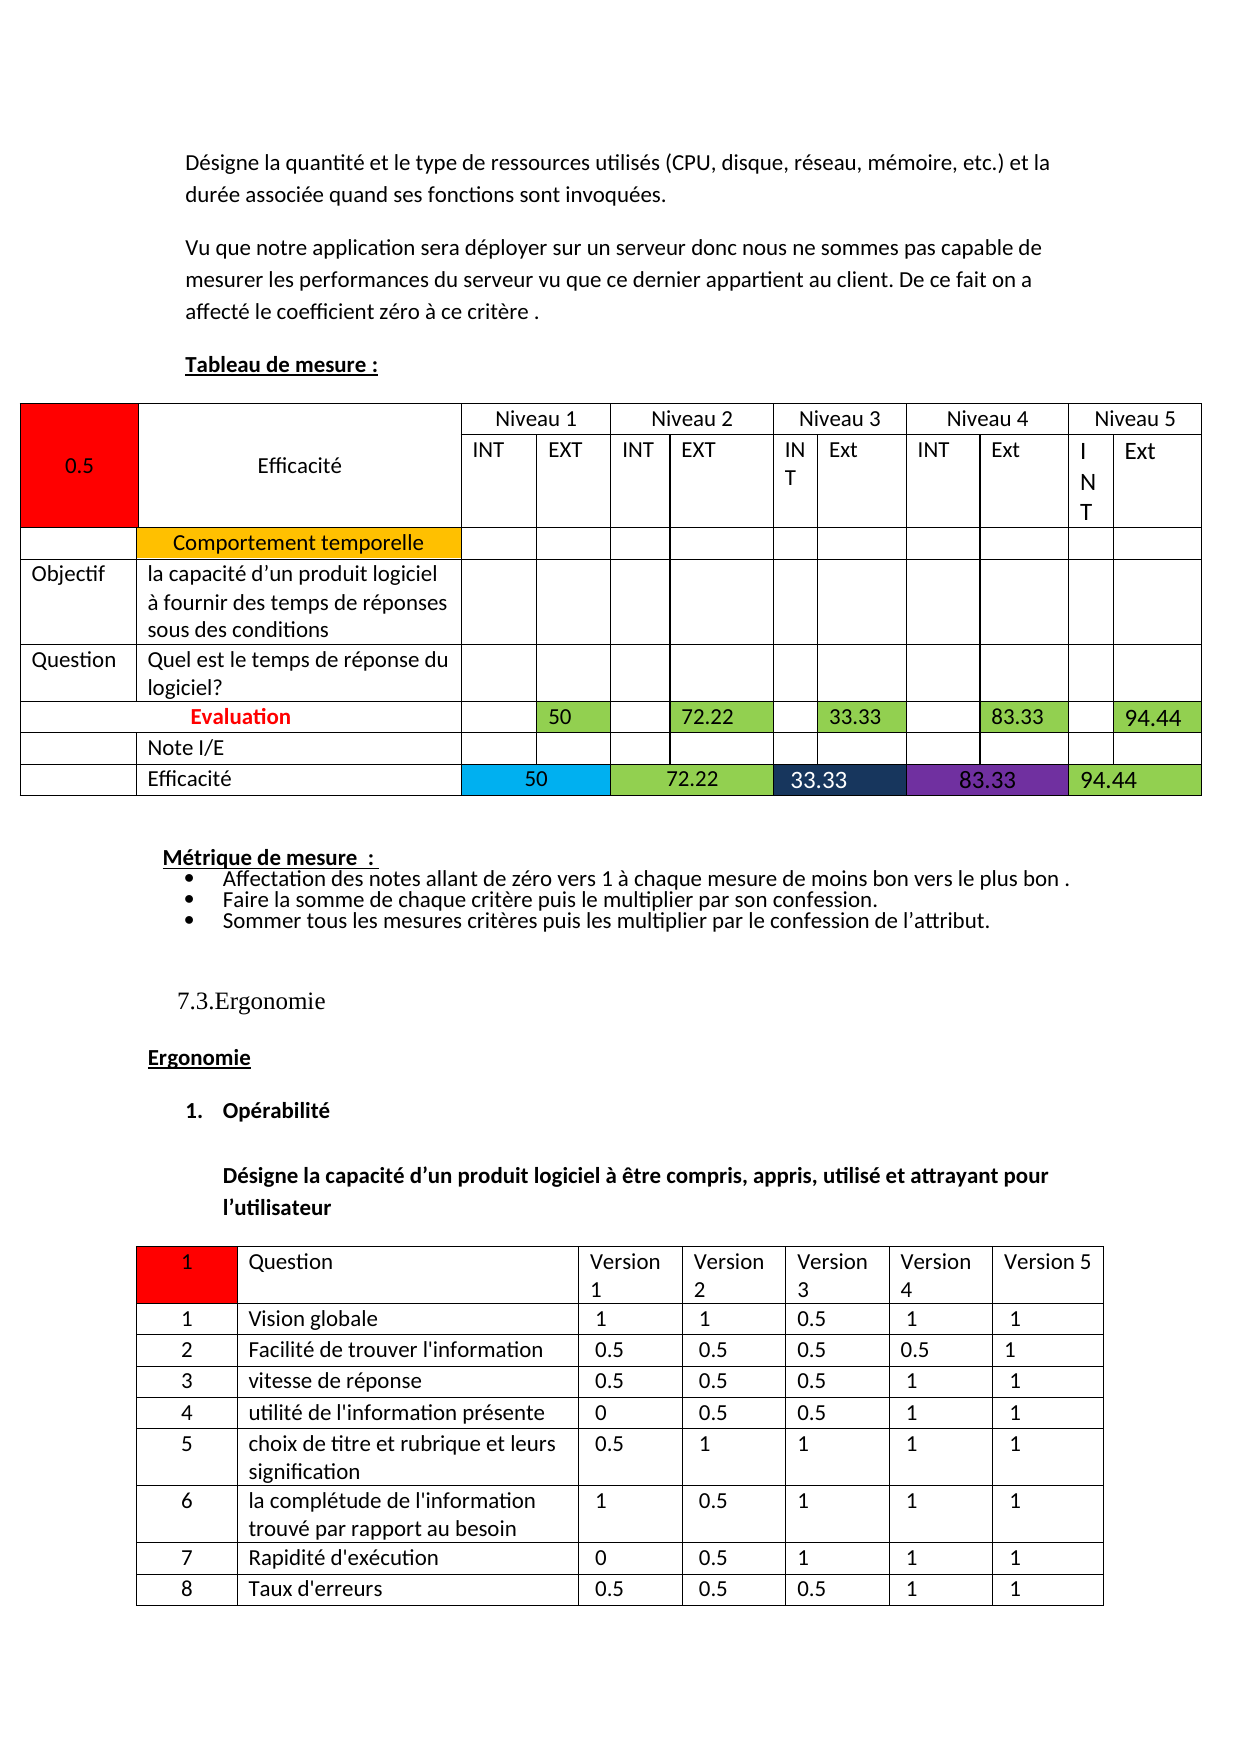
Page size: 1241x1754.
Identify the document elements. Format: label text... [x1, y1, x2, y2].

table_cell [1114, 645, 1201, 701]
table_cell [611, 733, 669, 763]
table_cell Efficacité [137, 765, 461, 795]
table_cell 0.5 [786, 1398, 889, 1428]
table_cell Ext [981, 435, 1068, 527]
table_cell 0 [579, 1398, 682, 1428]
table_cell 0.5 [683, 1486, 785, 1542]
table_cell 0.5 [683, 1367, 785, 1397]
table_cell [611, 702, 669, 732]
table_cell [537, 645, 610, 701]
table_cell 3 [137, 1367, 237, 1397]
table_cell 1 [993, 1543, 1103, 1573]
table_cell 6 [137, 1486, 237, 1542]
table_cell [907, 528, 979, 558]
table_header Niveau 1 [462, 404, 610, 434]
table_cell 1 [890, 1486, 992, 1542]
text Désigne la quantité et le type de ressources utilisés (CPU, disque, réseau, mémoire, etc.) et la durée associée quand ses fonctions sont invoquées. [185, 148, 1093, 208]
text Tableau de mesure : [185, 350, 1093, 378]
table_cell [671, 733, 773, 763]
table_cell Ext [818, 435, 906, 527]
table_cell 1 [993, 1398, 1103, 1428]
table_cell [907, 702, 979, 732]
table_cell [462, 528, 536, 558]
table_header Niveau 5 [1069, 404, 1201, 434]
table_cell Evaluation [21, 702, 461, 732]
table_cell [462, 645, 536, 701]
table_cell utilité de l'information présente [238, 1398, 578, 1428]
table_cell Rapidité d'exécution [238, 1543, 578, 1573]
table_cell [21, 765, 136, 795]
table_cell 1 [786, 1486, 889, 1542]
table_cell [21, 733, 136, 763]
table_cell [611, 560, 669, 644]
table_cell [1069, 528, 1113, 558]
table_cell 0.5 [683, 1335, 785, 1366]
table_header Version 3 [786, 1247, 889, 1303]
table_cell 0.5 [786, 1367, 889, 1397]
table_cell 1 [993, 1367, 1103, 1397]
table_cell [907, 733, 979, 763]
table_cell 94.44 [1114, 702, 1201, 732]
table_cell 50 [462, 765, 610, 795]
table_cell [818, 528, 906, 558]
table_cell Facilité de trouver l'information [238, 1335, 578, 1366]
table_cell 1 [786, 1429, 889, 1485]
table_cell 94.44 [1069, 765, 1201, 795]
table_cell [981, 528, 1068, 558]
table_cell INT [611, 435, 669, 527]
table_cell Question [21, 645, 136, 701]
table_cell Quel est le temps de réponse du logiciel? [137, 645, 461, 701]
table_cell [537, 560, 610, 644]
table_cell 0.5 [786, 1304, 889, 1334]
table_cell 1 [890, 1575, 992, 1605]
table_cell [537, 528, 610, 558]
table_cell 1 [890, 1543, 992, 1573]
table_cell [21, 528, 136, 558]
table_cell 1 [137, 1304, 237, 1334]
table_header Question [238, 1247, 578, 1303]
table_cell [671, 560, 773, 644]
table_cell INT [462, 435, 536, 527]
table_cell [1069, 645, 1113, 701]
table_cell 0.5 [683, 1398, 785, 1428]
table_header Version 4 [890, 1247, 992, 1303]
table_cell 0.5 [579, 1367, 682, 1397]
table_cell [1069, 560, 1113, 644]
table_cell 83.33 [981, 702, 1068, 732]
table_cell 1 [890, 1429, 992, 1485]
table_header 1 [137, 1247, 237, 1303]
list Faire la somme de chaque critère puis le multiplier par son confession. [185, 891, 1093, 912]
table_cell 8 [137, 1575, 237, 1605]
table_cell 1 [579, 1304, 682, 1334]
table_cell la capacité d’un produit logiciel à fournir des temps de réponses sous des conditions [137, 560, 461, 644]
table_cell 0.5 [579, 1575, 682, 1605]
table_cell [907, 645, 979, 701]
table_cell 7 [137, 1543, 237, 1573]
table_header Niveau 3 [774, 404, 906, 434]
table_cell 1 [993, 1304, 1103, 1334]
text 7.3.Ergonomie [177, 986, 1093, 1014]
table_cell 0.5 [890, 1335, 992, 1366]
table_cell Comportement temporelle [137, 528, 461, 558]
table_cell 5 [137, 1429, 237, 1485]
table_cell 1 [993, 1335, 1103, 1366]
table_header Niveau 4 [907, 404, 1068, 434]
table_cell [1114, 560, 1201, 644]
table_cell 33.33 [818, 702, 906, 732]
list Opérabilité [185, 1096, 1093, 1124]
table_cell INT [774, 435, 817, 527]
table_cell Note I/E [137, 733, 461, 763]
table_cell [774, 733, 817, 763]
text Métrique de mesure : [162, 849, 1093, 870]
table_cell [462, 702, 536, 732]
table_cell [981, 733, 1068, 763]
table_cell 1 [993, 1429, 1103, 1485]
table_cell [774, 528, 817, 558]
table_cell 4 [137, 1398, 237, 1428]
table_cell [818, 733, 906, 763]
table_cell 33.33 [774, 765, 906, 795]
table_cell [774, 645, 817, 701]
table_cell [462, 733, 536, 763]
table_cell [1114, 733, 1201, 763]
table_cell 0.5 [579, 1429, 682, 1485]
table_cell 1 [993, 1575, 1103, 1605]
table_cell [981, 560, 1068, 644]
table_cell 1 [890, 1304, 992, 1334]
table_cell 1 [993, 1486, 1103, 1542]
text Désigne la capacité d’un produit logiciel à être compris, appris, utilisé et attrayant pour l’utilisateur [223, 1161, 1093, 1221]
table_cell 1 [786, 1543, 889, 1573]
table_cell Objectif [21, 560, 136, 644]
table_cell 0.5 [579, 1335, 682, 1366]
table_cell [774, 702, 817, 732]
table_cell 1 [890, 1398, 992, 1428]
table_cell [1114, 528, 1201, 558]
table_cell 1 [579, 1486, 682, 1542]
table_cell INT [1069, 435, 1113, 527]
table_cell 0.5 [786, 1575, 889, 1605]
table_cell [537, 733, 610, 763]
table_cell 72.22 [671, 702, 773, 732]
table_header Niveau 2 [611, 404, 773, 434]
table_cell [818, 560, 906, 644]
table_cell 0.5 [786, 1335, 889, 1366]
table_cell [671, 528, 773, 558]
table_cell [1069, 733, 1113, 763]
table_cell EXT [537, 435, 610, 527]
table_cell choix de titre et rubrique et leurs signification [238, 1429, 578, 1485]
table_cell 0 [579, 1543, 682, 1573]
table_cell vitesse de réponse [238, 1367, 578, 1397]
table_cell [818, 645, 906, 701]
table_header Version 5 [993, 1247, 1103, 1303]
table_cell [671, 645, 773, 701]
table_cell [611, 645, 669, 701]
list Sommer tous les mesures critères puis les multiplier par le confession de l’attribut. [185, 912, 1093, 933]
table_cell 2 [137, 1335, 237, 1366]
table_cell 72.22 [611, 765, 773, 795]
table_cell 1 [890, 1367, 992, 1397]
table_cell 1 [683, 1304, 785, 1334]
table_header Version 1 [579, 1247, 682, 1303]
table_cell [981, 645, 1068, 701]
table_cell 1 [683, 1429, 785, 1485]
table_cell 0.5 [683, 1575, 785, 1605]
table_header Version 2 [683, 1247, 785, 1303]
table_cell [907, 560, 979, 644]
text Ergonomie [148, 1043, 1093, 1071]
table_cell Vision globale [238, 1304, 578, 1334]
text Vu que notre application sera déployer sur un serveur donc nous ne sommes pas capable de mesurer les performances du serveur vu que ce dernier appartient au client. De ce fait on a affecté le coefficient zéro à ce critère . [185, 233, 1093, 325]
table_cell EXT [671, 435, 773, 527]
table_cell Ext [1114, 435, 1201, 527]
table_cell [611, 528, 669, 558]
table_cell 0.5 [683, 1543, 785, 1573]
table_header Efficacité [139, 404, 461, 527]
table_cell 83.33 [907, 765, 1068, 795]
table_cell [1069, 702, 1113, 732]
table_cell 50 [537, 702, 610, 732]
table_cell [774, 560, 817, 644]
table_cell [462, 560, 536, 644]
list Affectation des notes allant de zéro vers 1 à chaque mesure de moins bon vers le plus bon . [185, 870, 1093, 891]
table_cell Taux d'erreurs [238, 1575, 578, 1605]
table_cell la complétude de l'information trouvé par rapport au besoin [238, 1486, 578, 1542]
table_header 0.5 [21, 404, 138, 527]
table_cell INT [907, 435, 979, 527]
